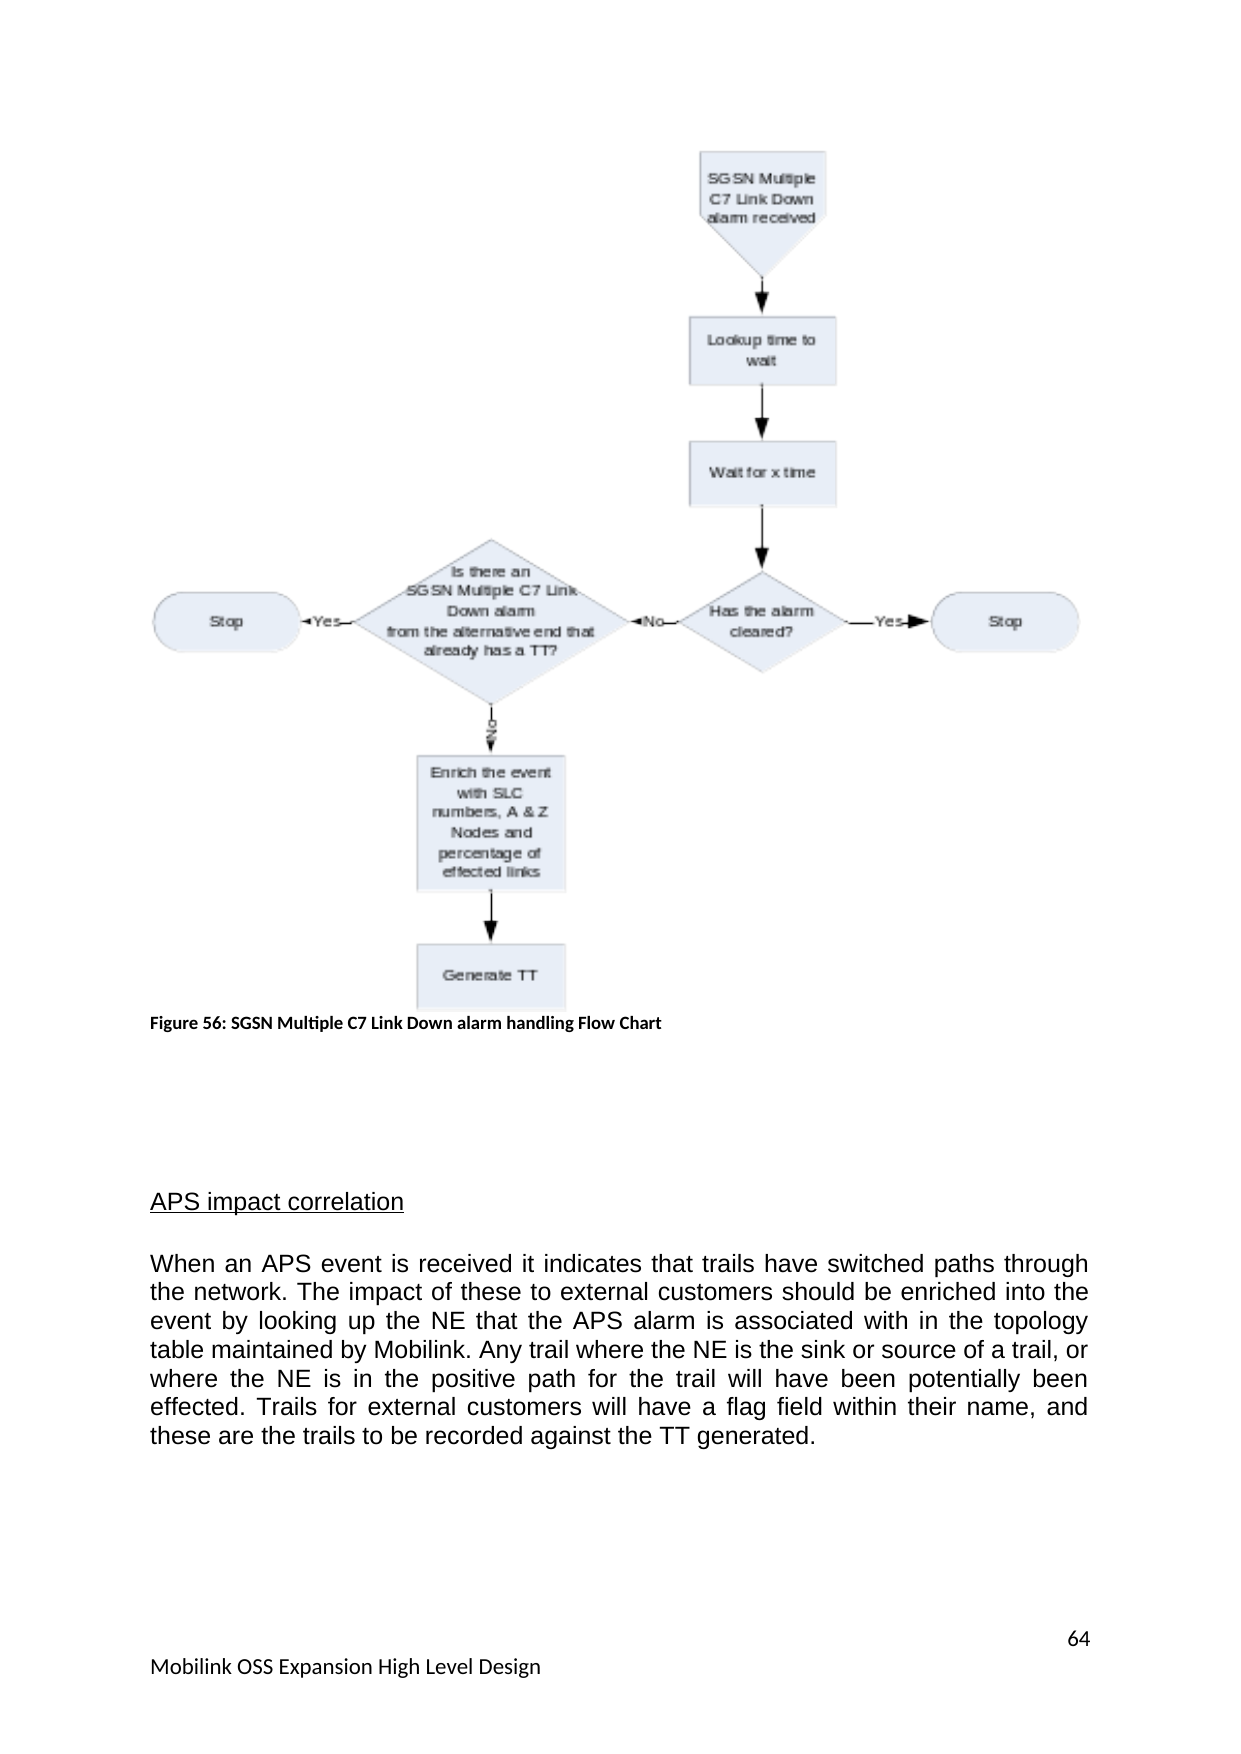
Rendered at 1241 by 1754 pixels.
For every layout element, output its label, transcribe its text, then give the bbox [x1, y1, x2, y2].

text When an APS event is received it indicates that trails have switched paths through the network. The impact of these to external customers should be enriched into the event by looking up the NE that the APS alarm is associated with in the topology table maintained by Mobilink. Any trail where the NE is the sink or source of a trail, or where the NE is in the positive path for the trail will have been potentially been effected. Trails for external customers will have a flag field within their name, and these are the trails to be recorded against the TT generated. [150, 1249, 1090, 1450]
subtitle APS impact correlation [150, 1187, 1090, 1216]
text Figure 56: SGSN Multiple C7 Link Down alarm handling Flow Chart [150, 1011, 1090, 1034]
